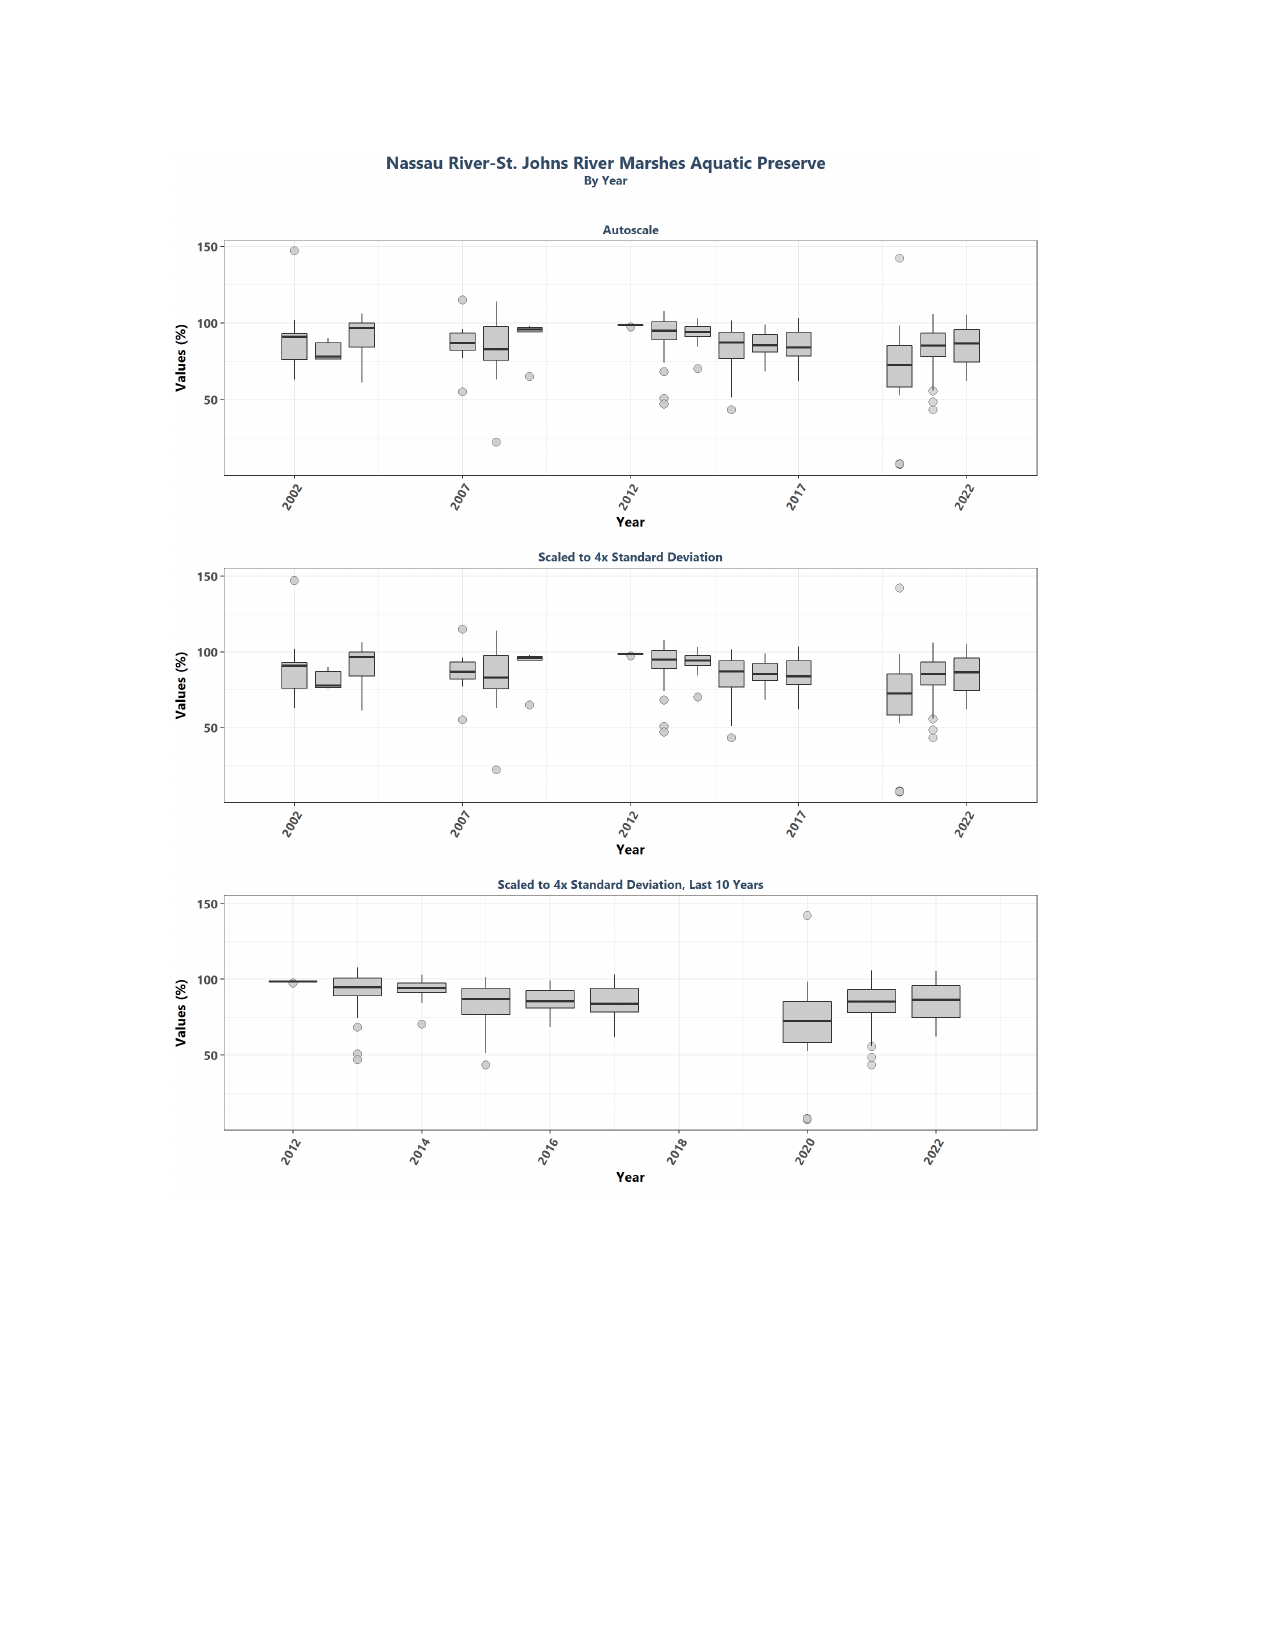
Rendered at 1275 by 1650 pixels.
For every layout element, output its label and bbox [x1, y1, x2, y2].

picture [168, 150, 1044, 1200]
